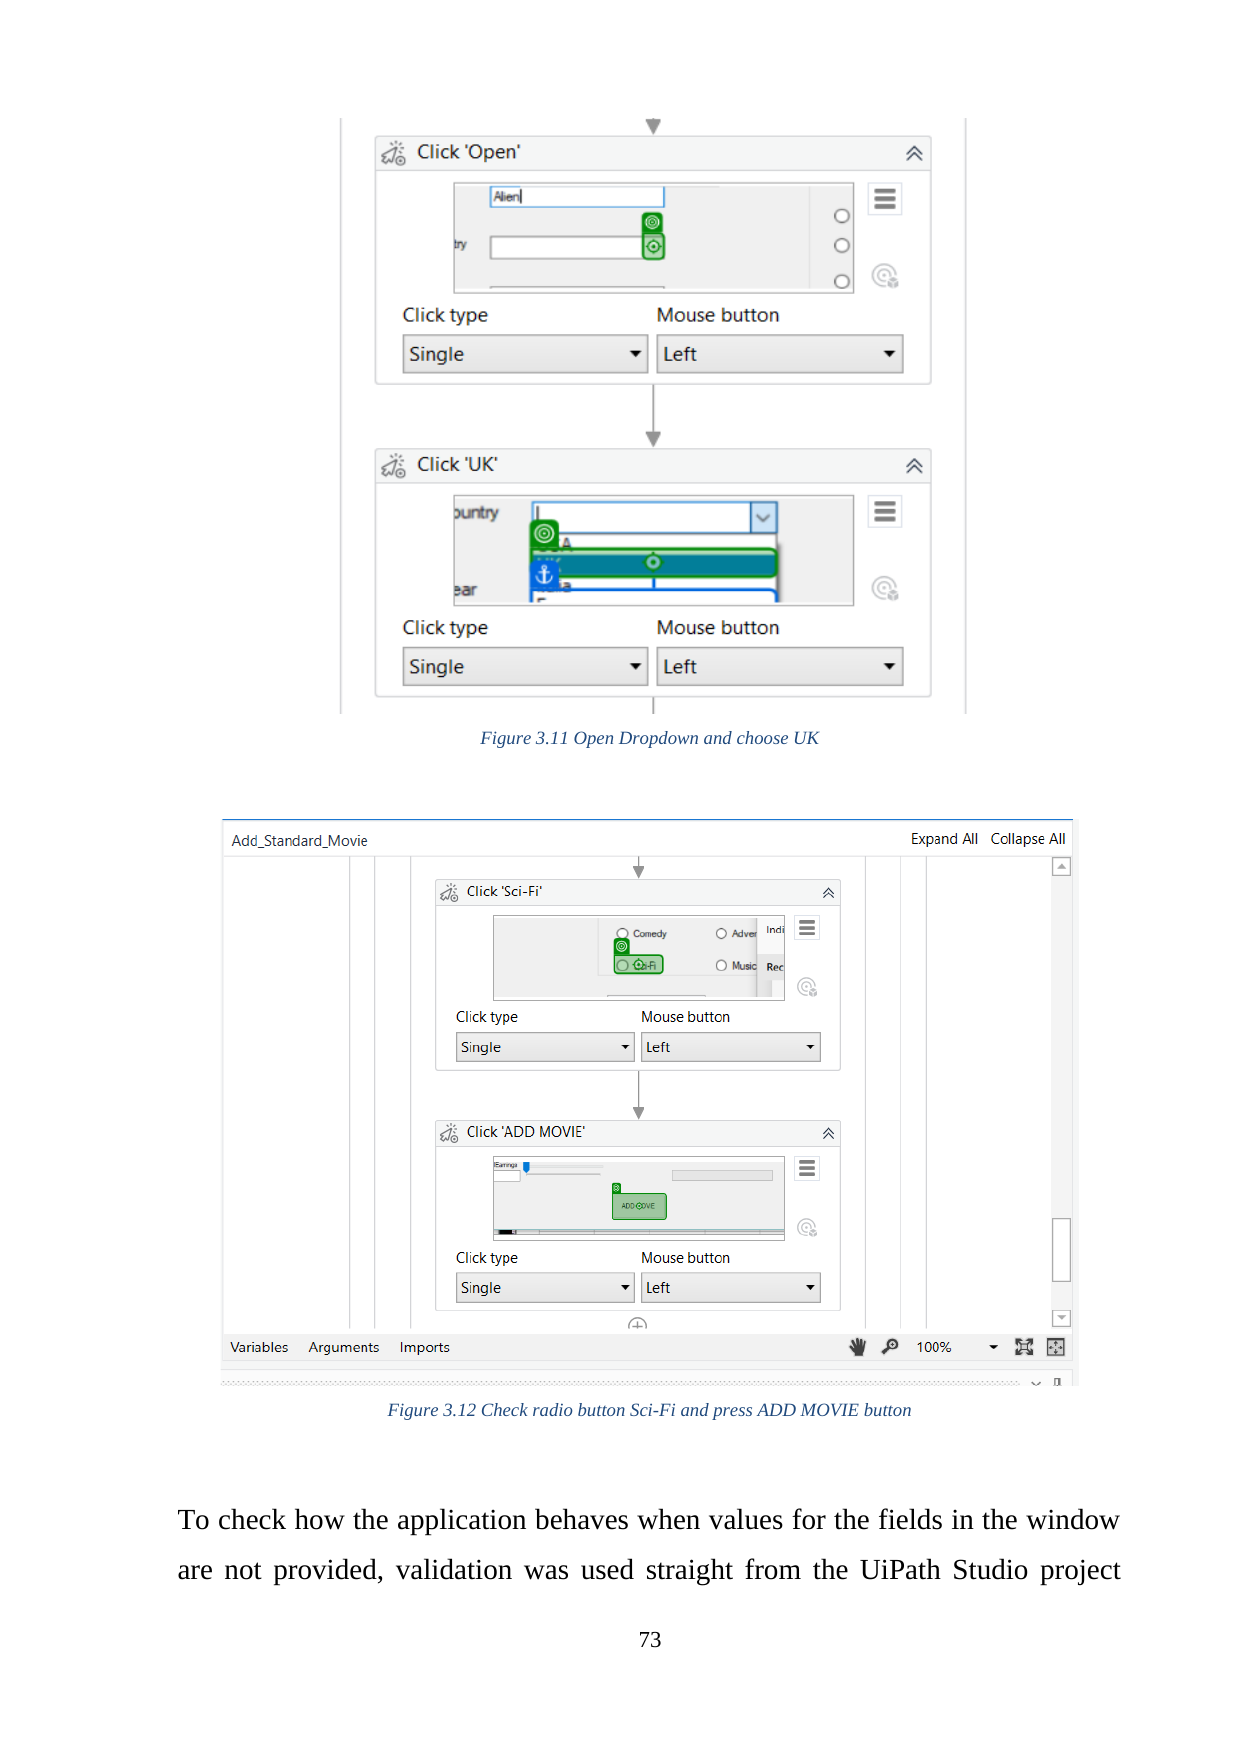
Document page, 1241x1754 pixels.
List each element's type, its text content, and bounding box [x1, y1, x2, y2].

picture [316, 118, 984, 714]
picture [220, 819, 1079, 1386]
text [177, 1502, 1122, 1586]
